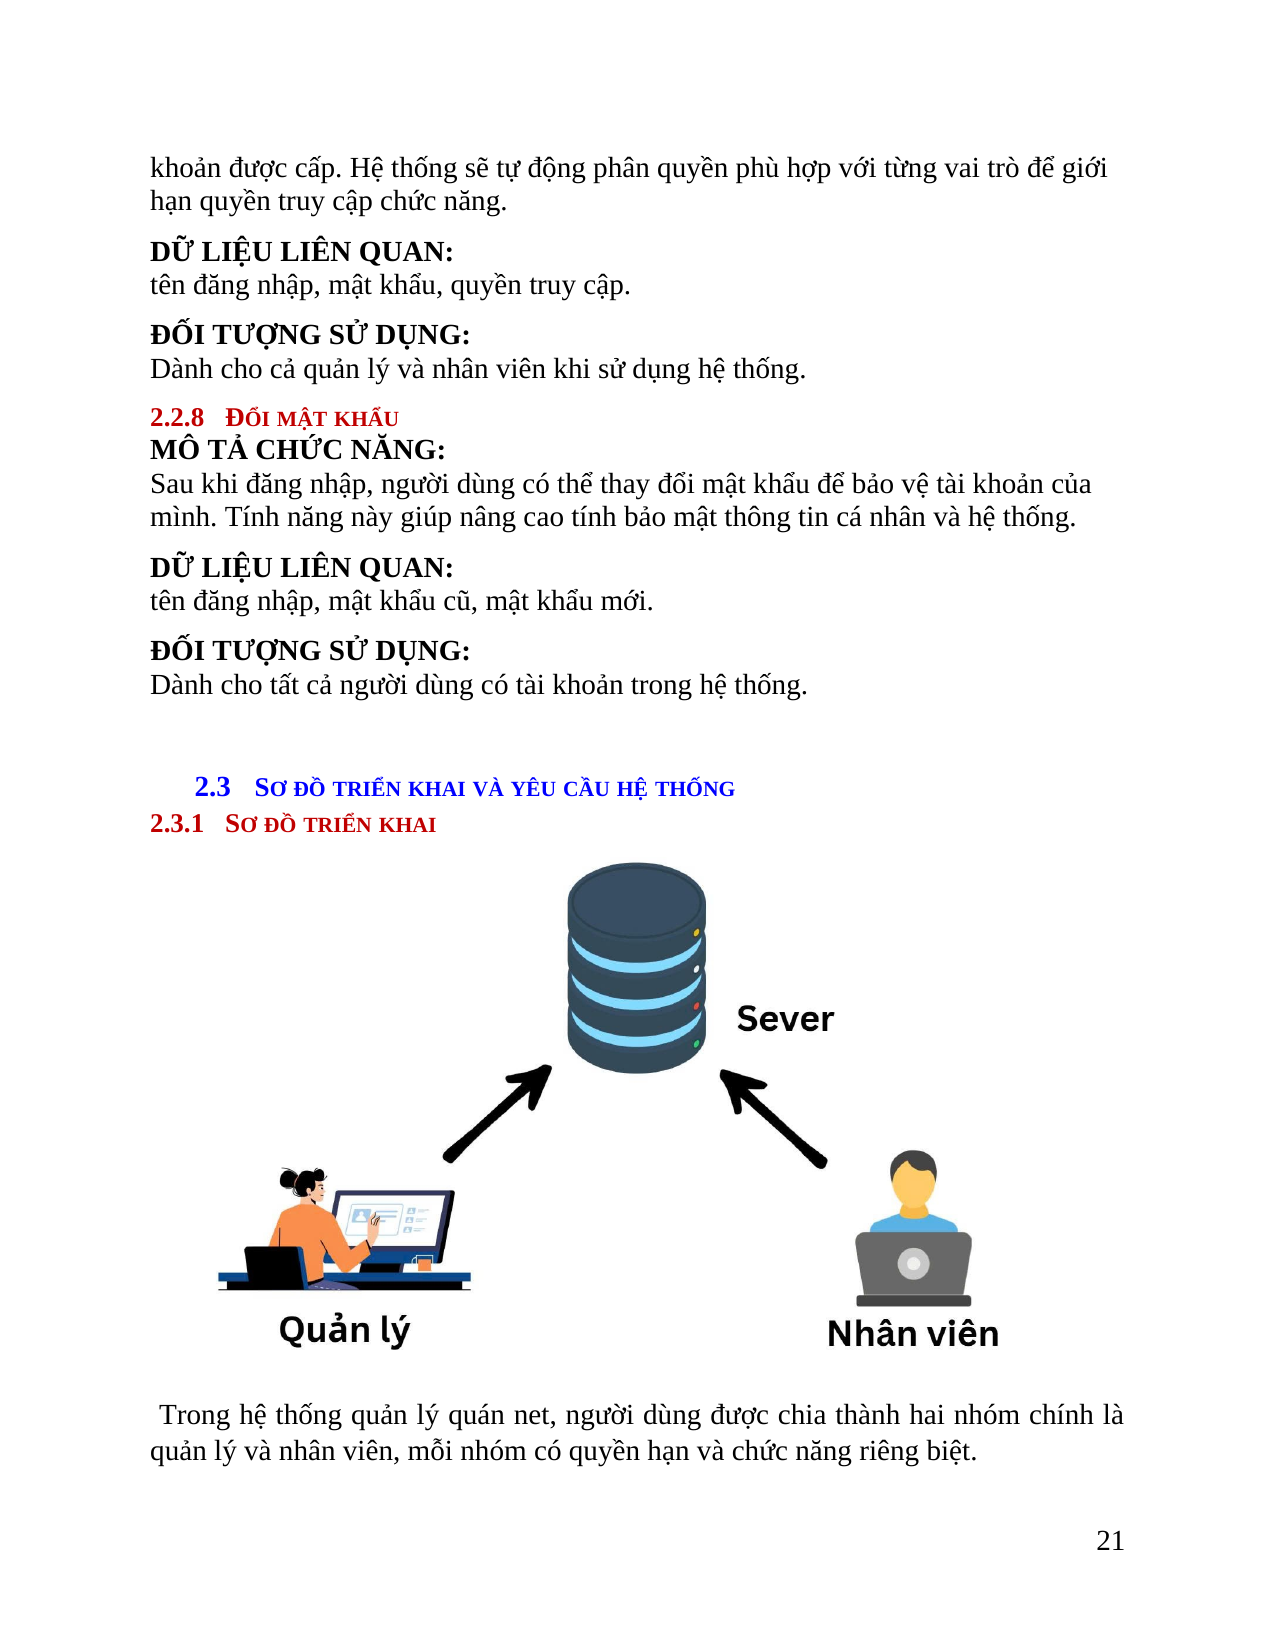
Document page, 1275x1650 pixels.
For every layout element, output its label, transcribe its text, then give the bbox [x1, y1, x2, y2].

text DỮ LIỆU LIÊN QUAN: tên đăng nhập, mật khẩu cũ, mật khẩu mới. [150, 550, 1125, 617]
text MÔ TẢ CHỨC NĂNG: Sau khi đăng nhập, người dùng có thể thay đổi mật khẩu để bảo vệ tài khoản của mình. Tính năng này giúp nâng cao tính bảo mật thông tin cá nhân và hệ thống. [150, 432, 1125, 533]
picture [150, 838, 1125, 1379]
text Trong hệ thống quản lý quán net, người dùng được chia thành hai nhóm chính là quản lý và nhân viên, mỗi nhóm có quyền hạn và chức năng riêng biệt. [150, 1397, 1125, 1466]
subtitle Sơ đồ triển khai [150, 807, 1125, 838]
text ĐỐI TƯỢNG SỬ DỤNG: Dành cho tất cả người dùng có tài khoản trong hệ thống. [150, 633, 1125, 701]
text DỮ LIỆU LIÊN QUAN: tên đăng nhập, mật khẩu, quyền truy cập. [150, 234, 1125, 301]
subtitle Sơ đồ triển khai và yêu cầu hệ thống [194, 769, 1125, 803]
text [150, 150, 1125, 217]
subtitle Đổi mật khẩu [150, 401, 1125, 432]
text ĐỐI TƯỢNG SỬ DỤNG: Dành cho cả quản lý và nhân viên khi sử dụng hệ thống. [150, 317, 1125, 384]
